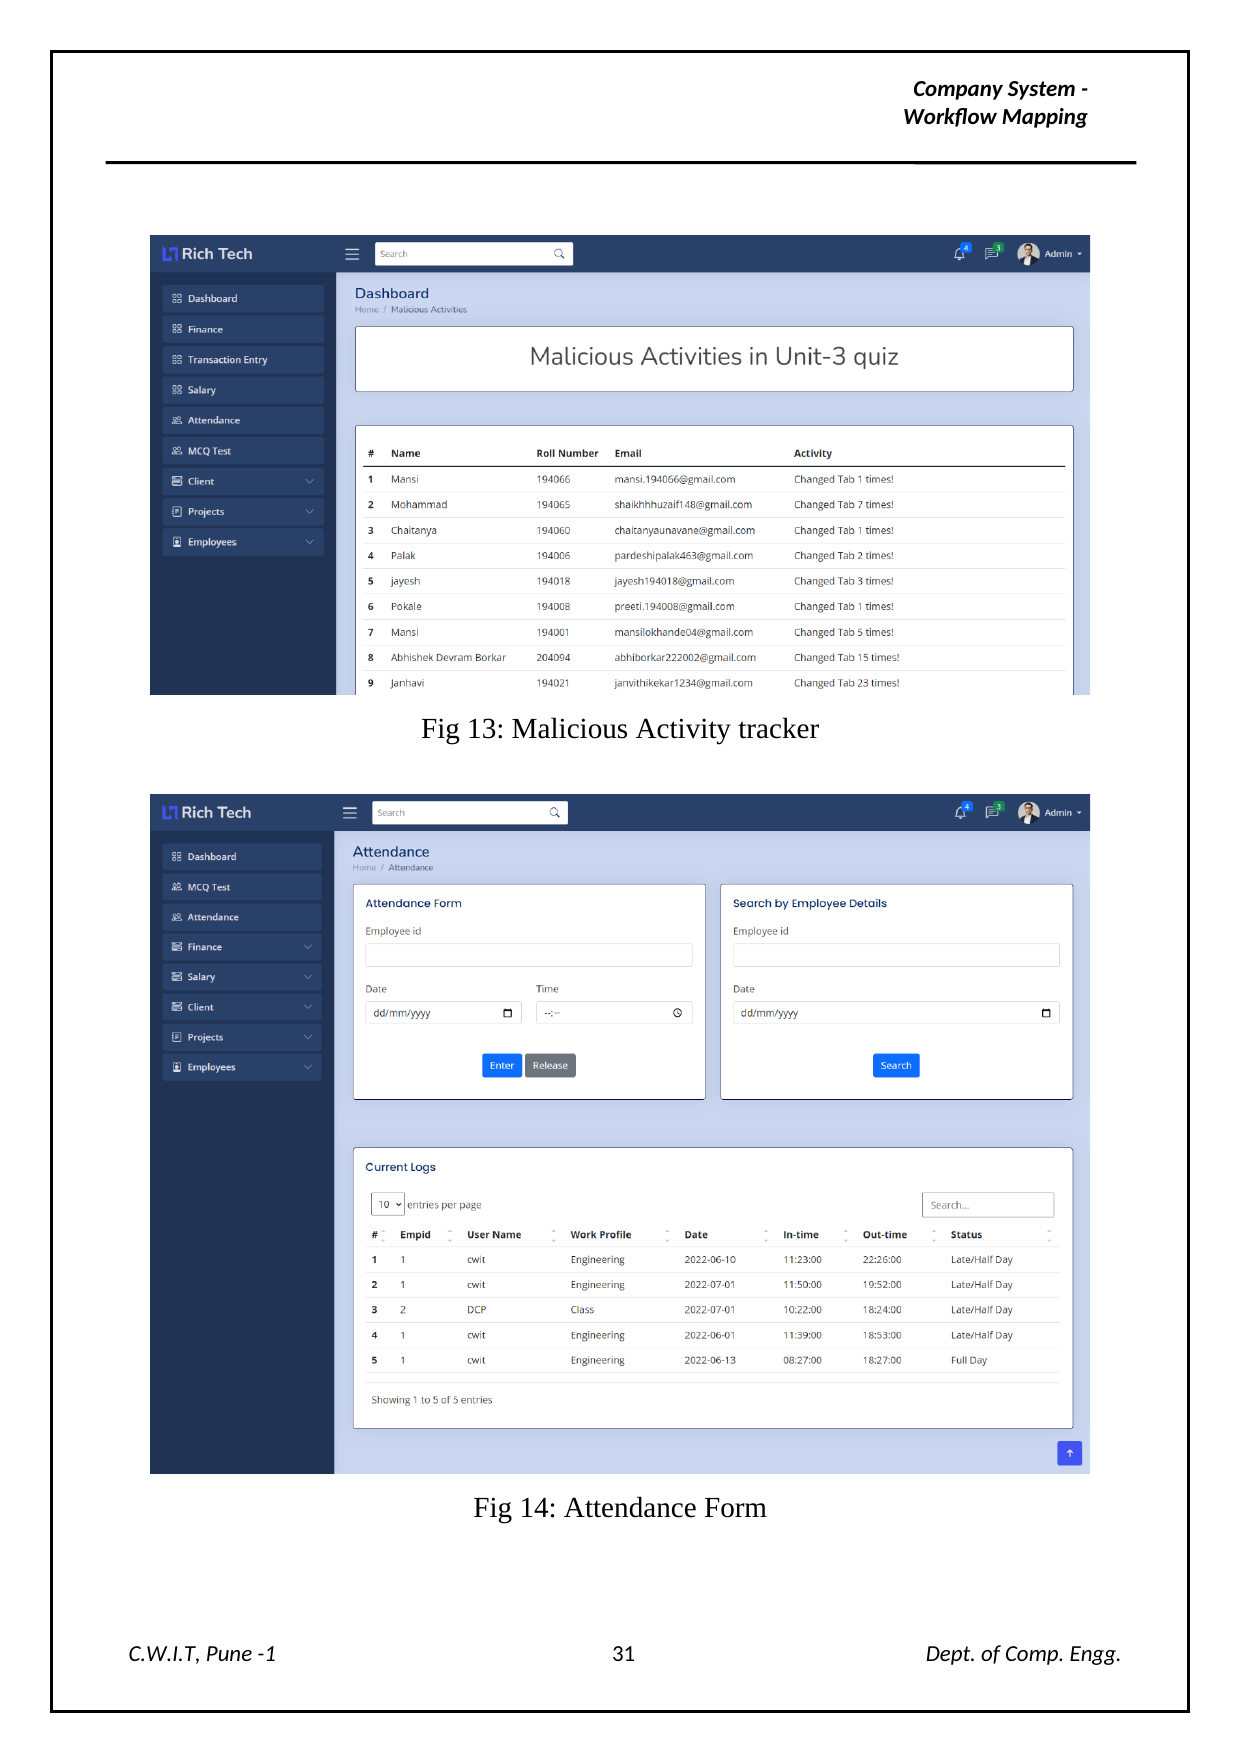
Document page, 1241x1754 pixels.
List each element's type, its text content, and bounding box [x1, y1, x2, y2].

picture [150, 235, 1091, 695]
text Fig 14: Attendance Form [150, 1474, 1090, 1523]
picture [150, 794, 1091, 1474]
text Fig 13: Malicious Activity tracker [150, 695, 1090, 744]
